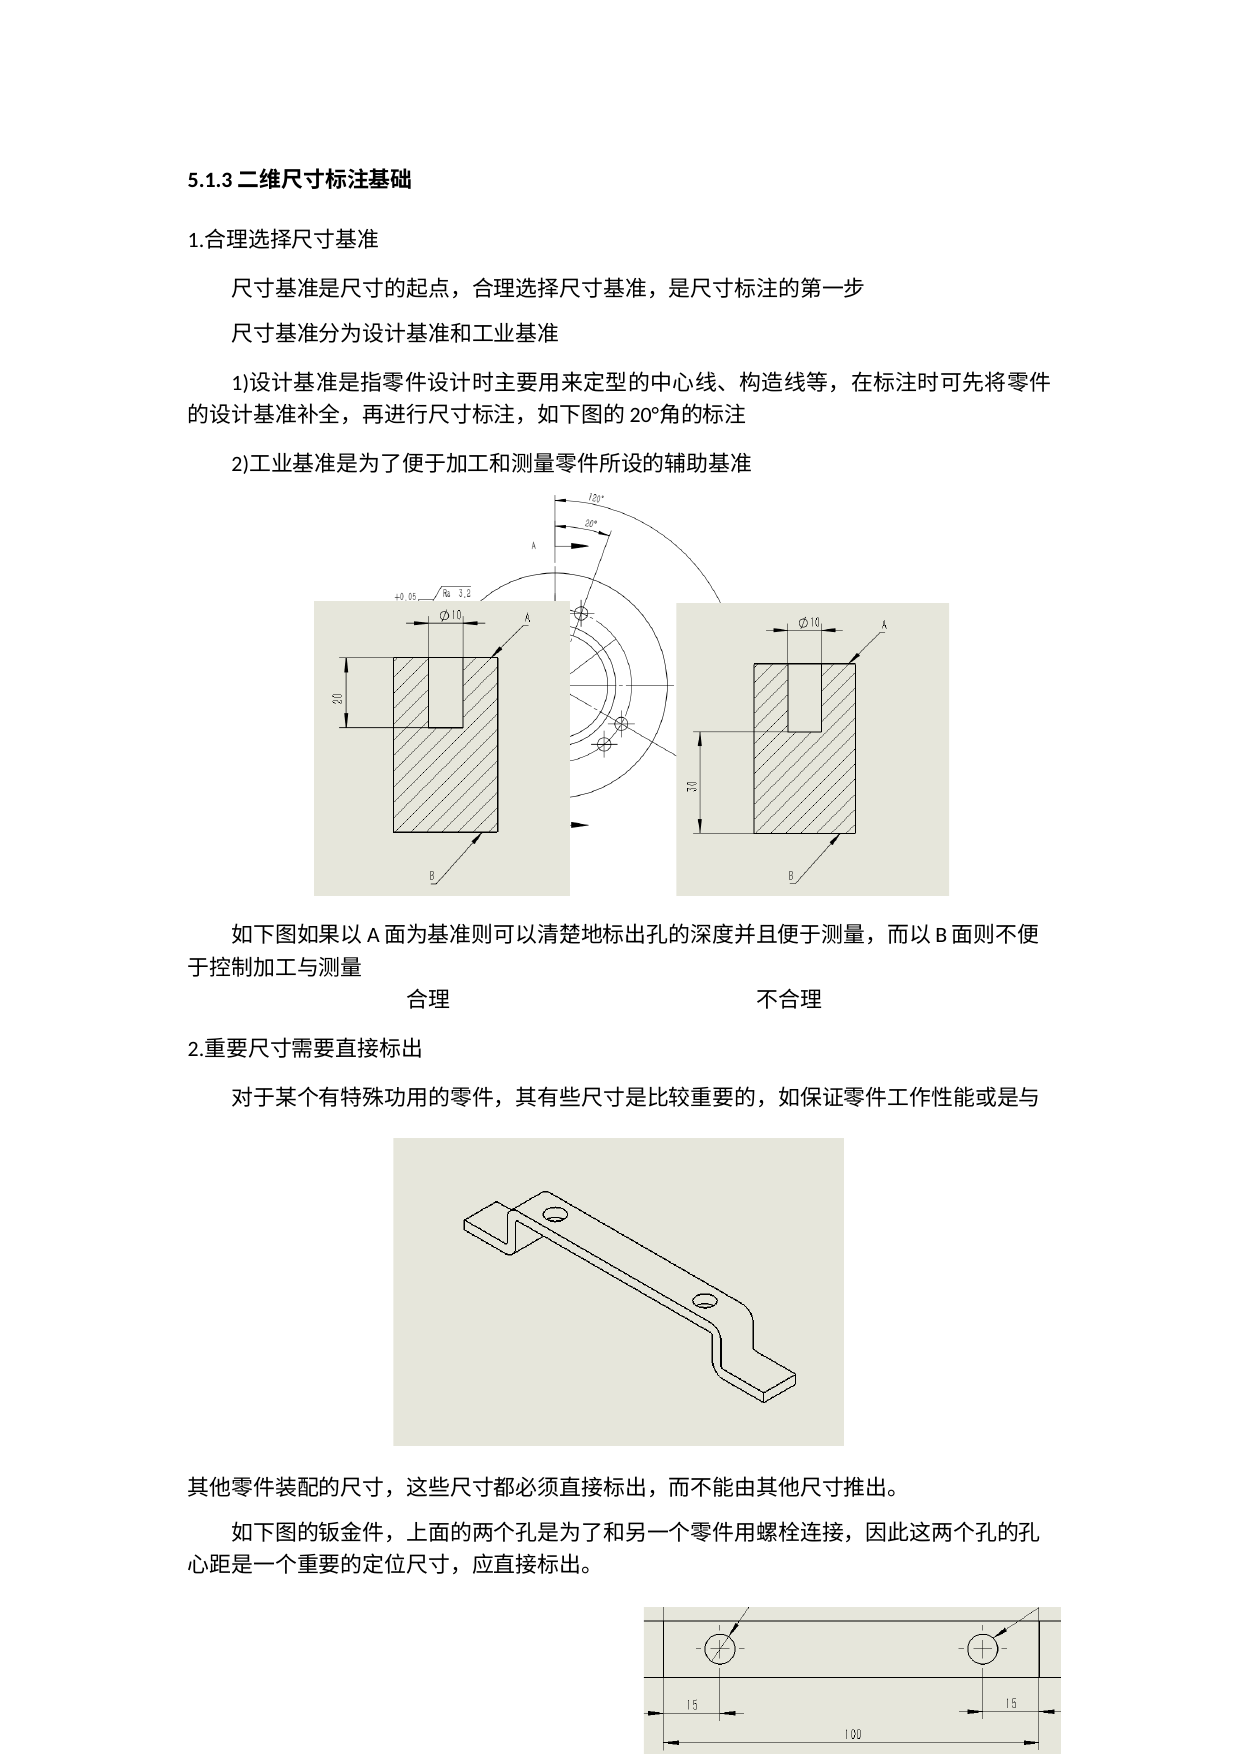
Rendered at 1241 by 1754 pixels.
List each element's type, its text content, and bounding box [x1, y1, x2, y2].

picture [393, 1138, 844, 1446]
text 尺寸基准是尺寸的起点，合理选择尺寸基准，是尺寸标注的第一步 [187, 270, 1053, 303]
list 合理选择尺寸基准 [187, 222, 1053, 254]
list 设计基准是指零件设计时主要用来定型的中心线、构造线等，在标注时可先将零件的设计基准补全，再进行尺寸标注，如下图的20°角的标注 [187, 364, 1053, 429]
text 如下图的钣金件，上面的两个孔是为了和另一个零件用螺栓连接，因此这两个孔的孔心距是一个重要的定位尺寸，应直接标出。 [187, 1514, 1053, 1579]
list 重要尺寸需要直接标出 [187, 1030, 1053, 1063]
list 工业基准是为了便于加工和测量零件所设的辅助基准 [187, 445, 1053, 478]
subtitle 5.1.3 二维尺寸标注基础 [187, 162, 1053, 194]
picture [643, 1607, 1061, 1754]
picture [314, 482, 950, 896]
text 尺寸基准分为设计基准和工业基准 [187, 315, 1053, 348]
